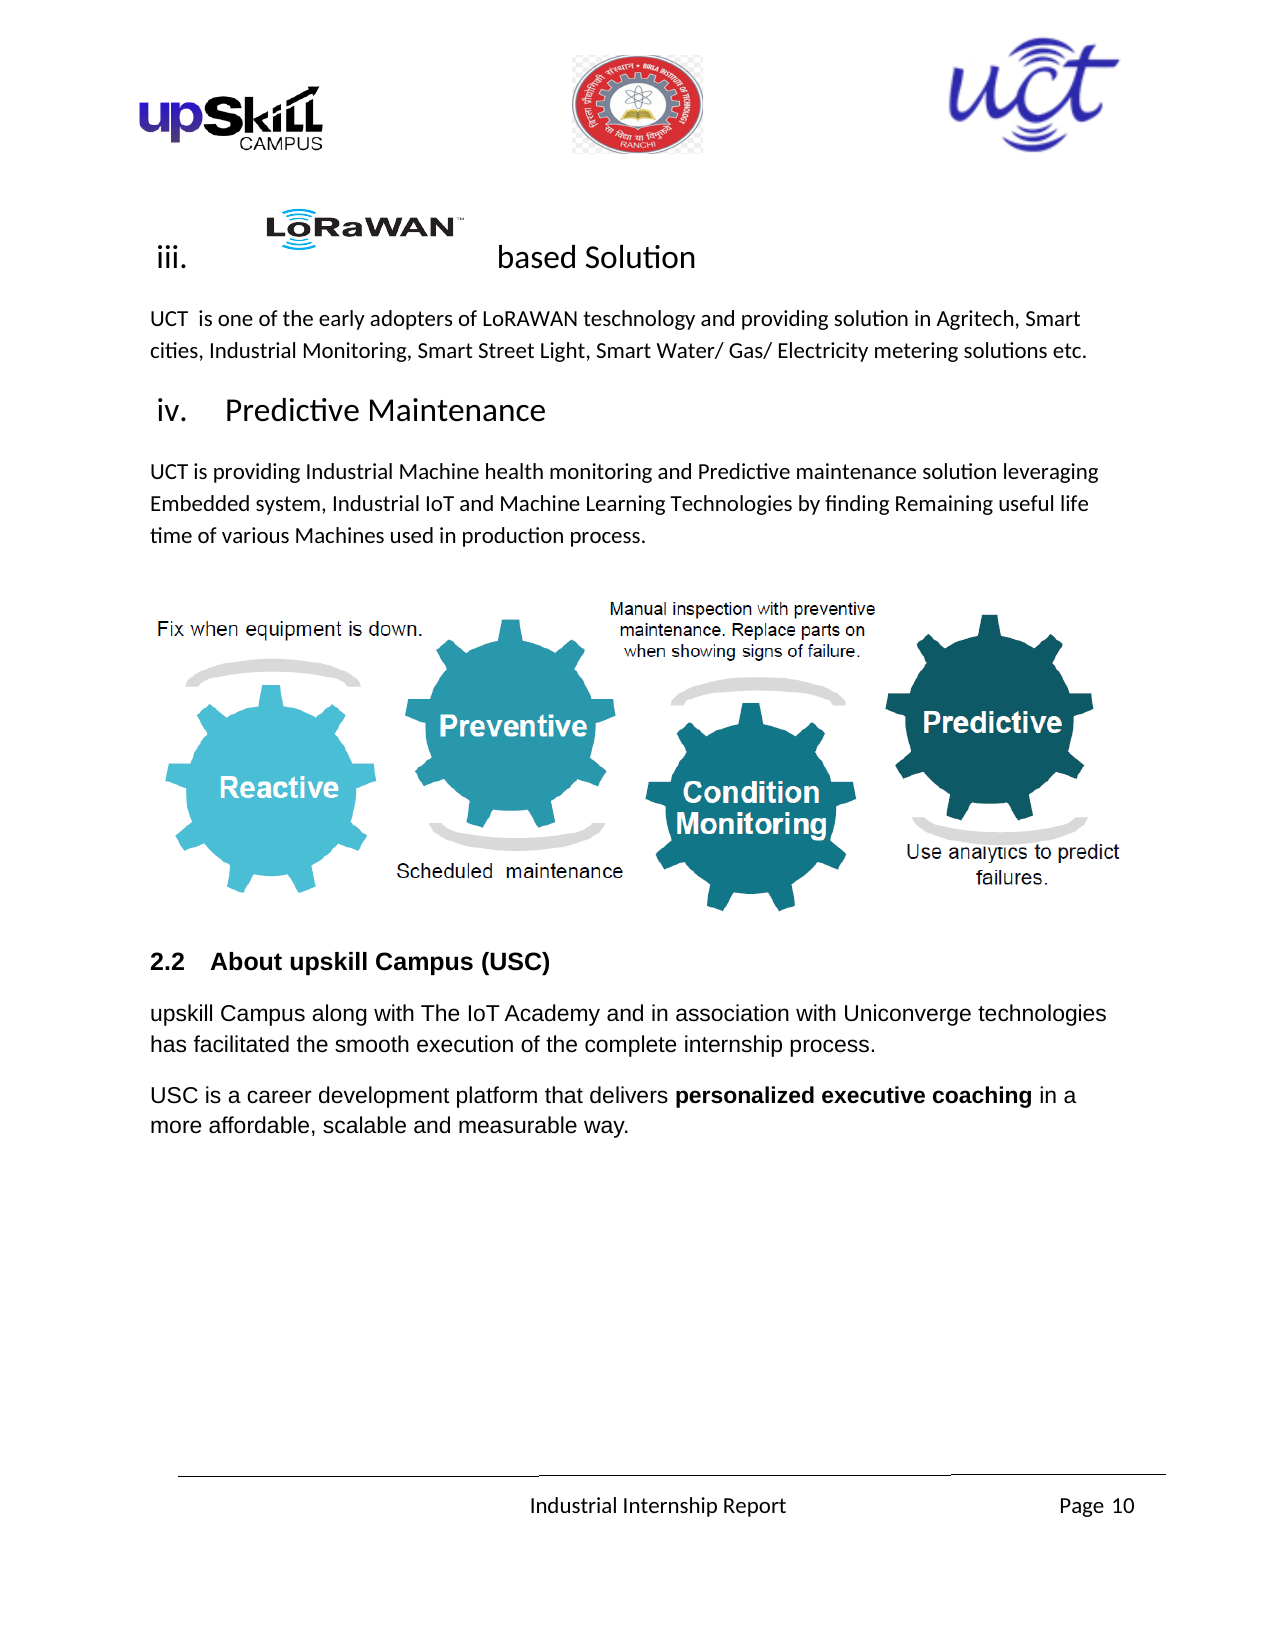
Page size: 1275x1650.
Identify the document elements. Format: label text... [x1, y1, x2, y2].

list Predictive Maintenance [187, 389, 1134, 430]
subtitle About upskill Campus (USC) [150, 950, 1134, 975]
text upskill Campus along with The IoT Academy and in association with Uniconverge technologies has facilitated the smooth execution of the complete internship process. [150, 1000, 1134, 1057]
picture [108, 73, 354, 154]
text UCT is providing Industrial Machine health monitoring and Predictive maintenance solution leveraging Embedded system, Industrial IoT and Machine Learning Technologies by finding Remaining useful life time of various Machines used in production process. [150, 457, 1134, 549]
text UCT is one of the early adopters of LoRAWAN teschnology and providing solution in Agritech, Smart cities, Industrial Monitoring, Smart Street Light, Smart Water/ Gas/ Electricity metering solutions etc. [150, 304, 1134, 364]
text USC is a career development platform that delivers personalized executive coaching in a more affordable, scalable and measurable way. [150, 1082, 1134, 1138]
picture [225, 181, 492, 269]
picture [946, 28, 1125, 154]
picture [572, 55, 704, 154]
picture [150, 574, 1135, 922]
